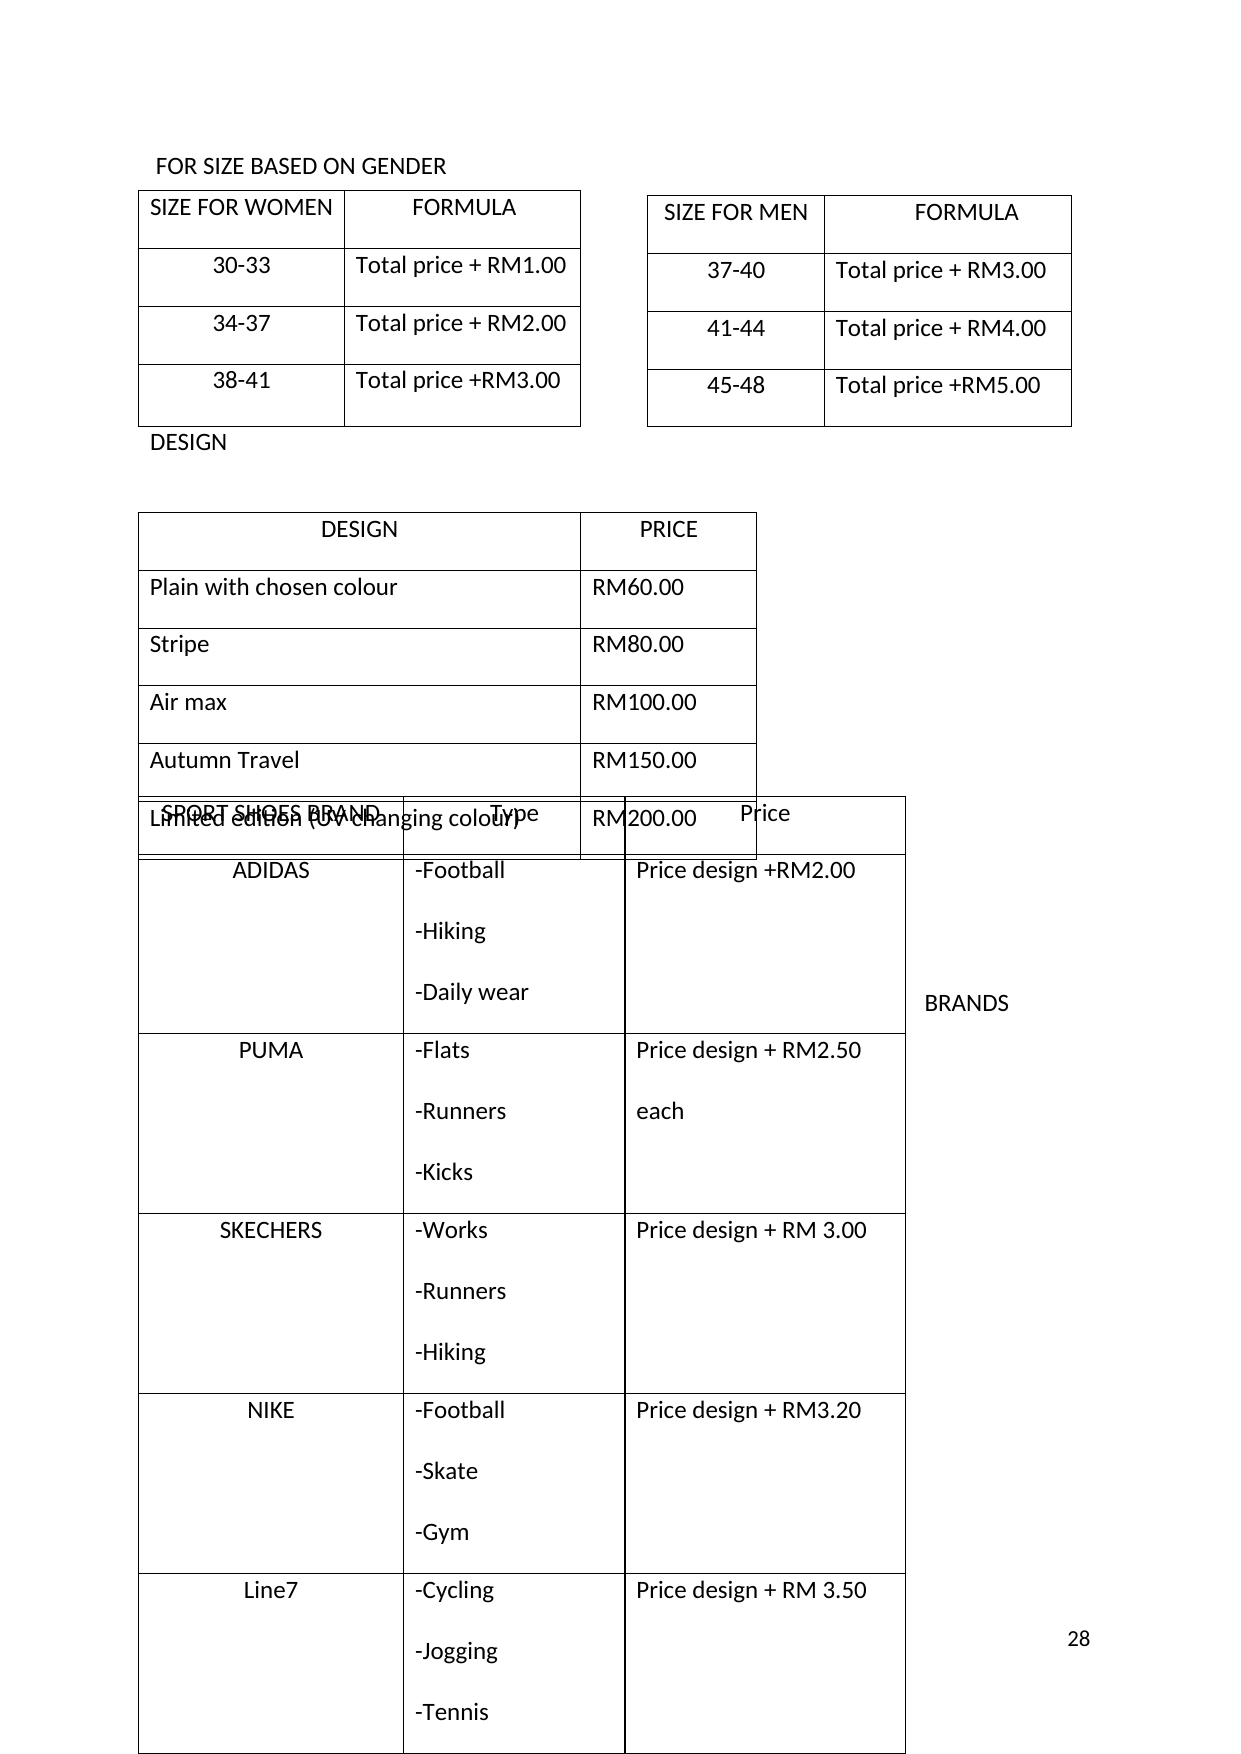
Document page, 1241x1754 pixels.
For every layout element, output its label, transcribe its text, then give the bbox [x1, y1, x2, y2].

table_cell -Works -Runners -Hiking [404, 1214, 624, 1393]
table_cell Price design + RM 3.50 [626, 1574, 905, 1753]
table_cell 37-40 [648, 254, 824, 311]
table_cell Price design +RM2.00 [626, 855, 905, 1033]
table_cell 30-33 [139, 249, 344, 306]
table_cell RM150.00 [581, 744, 756, 796]
table_header PRICE [581, 513, 756, 570]
table_header SIZE FOR WOMEN [139, 191, 344, 248]
table_cell Price design + RM 3.00 [626, 1214, 905, 1393]
table_cell PUMA [139, 1034, 403, 1213]
table_cell Price design + RM2.50 each [626, 1034, 905, 1213]
table_cell ADIDAS [139, 855, 403, 1033]
table_cell Line7 [139, 1574, 403, 1753]
table_cell Total price + RM3.00 [825, 254, 1071, 311]
table_cell Price design + RM3.20 [626, 1394, 905, 1573]
text FOR SIZE BASED ON GENDER [150, 150, 1090, 181]
table_header FORMULA [345, 191, 580, 248]
table_cell 38-41 [139, 365, 344, 426]
table_cell Total price + RM2.00 [345, 307, 580, 363]
table_cell RM100.00 [581, 686, 756, 743]
table_cell Air max [139, 686, 580, 743]
table_cell RM60.00 [581, 571, 756, 628]
table_header Type [404, 797, 624, 853]
table_cell 45-48 [648, 370, 824, 426]
table_cell Plain with chosen colour [139, 571, 580, 628]
text BRANDS [906, 987, 1090, 1018]
table_cell Autumn Travel [139, 744, 580, 796]
table_cell 41-44 [648, 312, 824, 368]
table_header DESIGN [139, 513, 580, 570]
table_cell -Cycling -Jogging -Tennis [404, 1574, 624, 1753]
table_cell 34-37 [139, 307, 344, 363]
table_cell Total price + RM4.00 [825, 312, 1071, 368]
table_cell -Football -Skate -Gym [404, 1394, 624, 1573]
table_header Price [626, 797, 905, 853]
table_cell SKECHERS [139, 1214, 403, 1393]
table_cell -Football -Hiking -Daily wear [404, 855, 624, 1033]
table_cell Total price +RM5.00 [825, 370, 1071, 426]
text DESIGN [150, 228, 1090, 457]
table_cell Total price +RM3.00 [345, 365, 580, 426]
table_cell -Flats -Runners -Kicks [404, 1034, 624, 1213]
table_cell Total price + RM1.00 [345, 249, 580, 306]
table_cell Stripe [139, 629, 580, 685]
table_header SPORT SHOES BRAND [139, 797, 403, 853]
table_cell NIKE [139, 1394, 403, 1573]
table_header SIZE FOR MEN [648, 196, 824, 253]
table_cell RM80.00 [581, 629, 756, 685]
table_header FORMULA [825, 196, 1071, 253]
